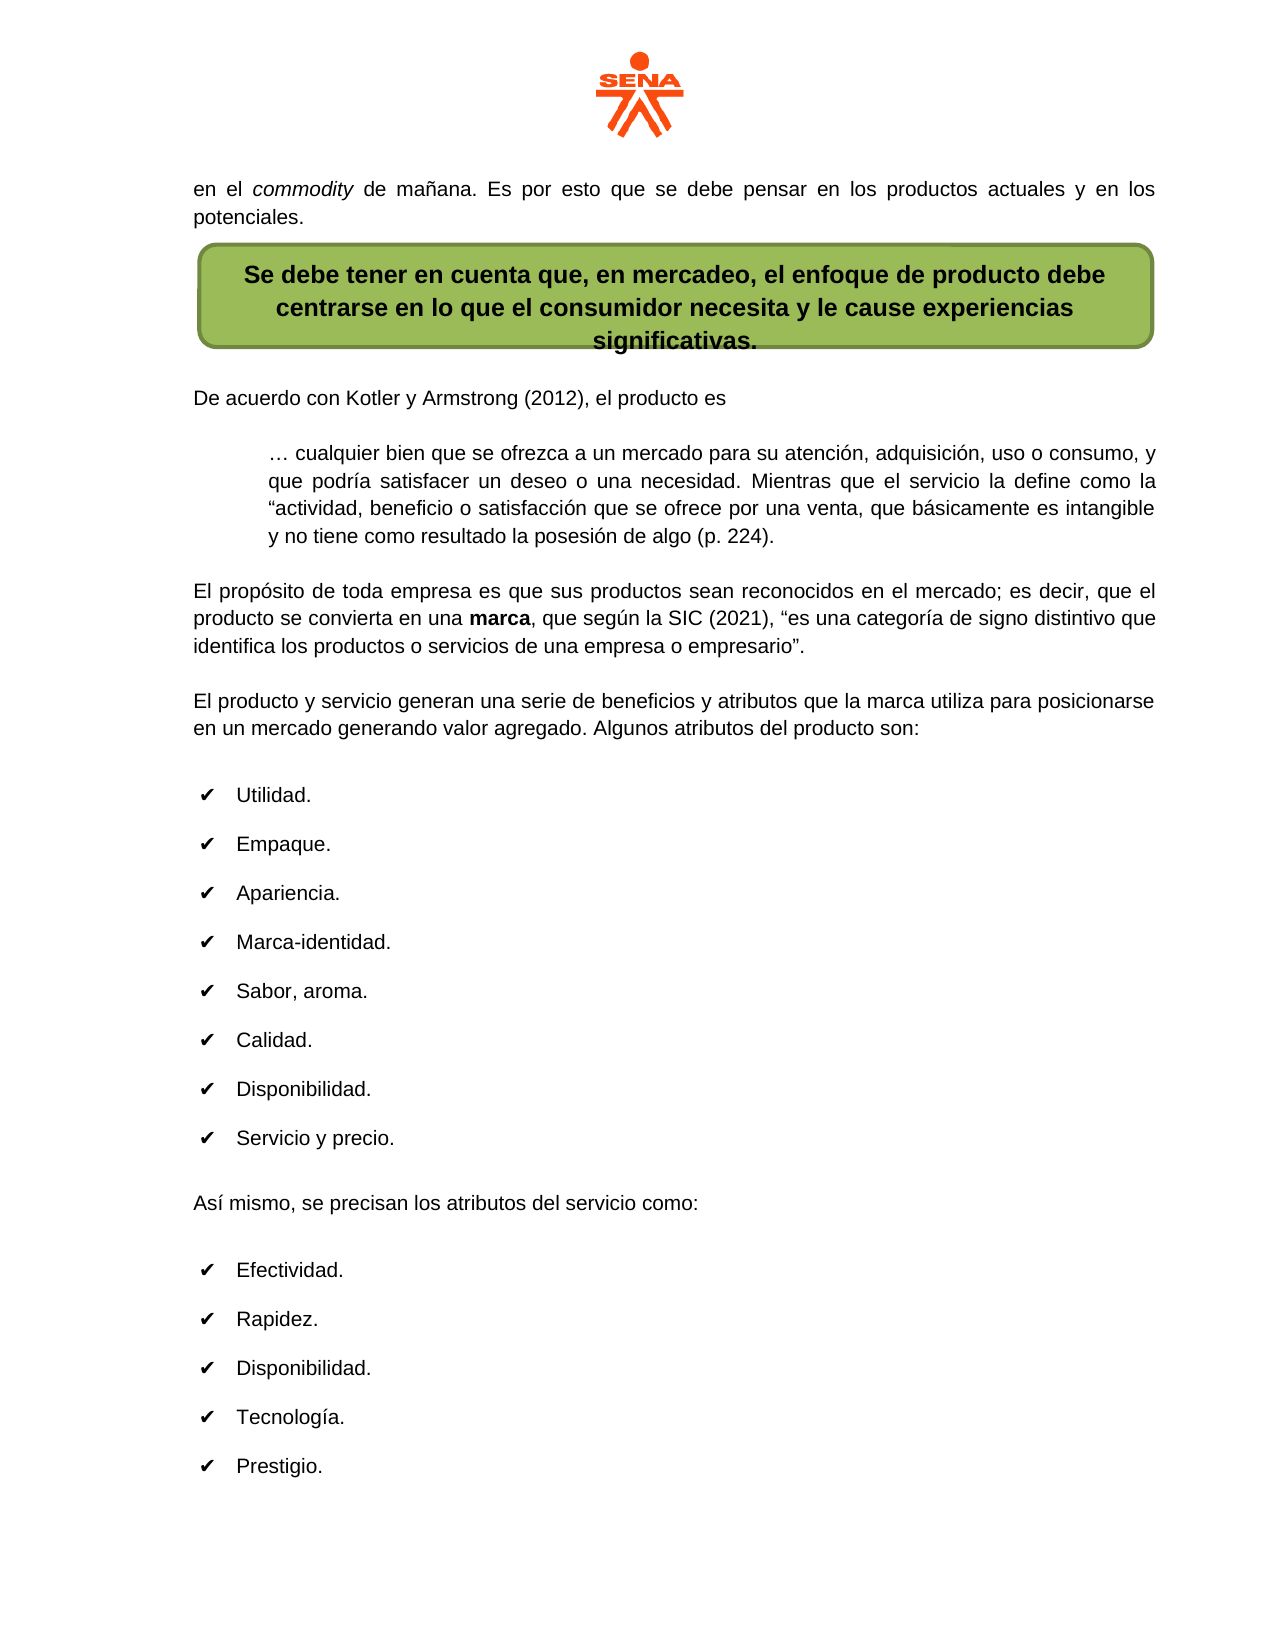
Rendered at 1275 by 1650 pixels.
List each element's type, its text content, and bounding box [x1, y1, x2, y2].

list Marca-identidad. [199, 918, 1157, 961]
text De acuerdo con Kotler y Armstrong (2012), el producto es [193, 386, 1157, 410]
list Rapidez. [199, 1295, 1157, 1338]
list Efectividad. [199, 1246, 1157, 1289]
list Prestigio. [199, 1442, 1157, 1485]
text … cualquier bien que se ofrezca a un mercado para su atención, adquisición, uso o consumo, y que podría satisfacer un deseo o una necesidad. Mientras que el servicio la define como la “actividad, beneficio o satisfacción que se ofrece por una venta, que básicamente es intangible y no tiene como resultado la posesión de algo (p. 224). [268, 441, 1157, 548]
text Se debe tener en cuenta que, en mercadeo, el enfoque de producto debe centrarse en lo que el consumidor necesita y le cause experiencias significativas. [193, 260, 1157, 354]
picture [585, 48, 690, 142]
list Apariencia. [199, 869, 1157, 912]
list Sabor, aroma. [199, 967, 1157, 1010]
list Disponibilidad. [199, 1344, 1157, 1387]
text El propósito de toda empresa es que sus productos sean reconocidos en el mercado; es decir, que el producto se convierta en una marca, que según la SIC (2021), “es una categoría de signo distintivo que identifica los productos o servicios de una empresa o empresario”. [193, 579, 1157, 658]
list Tecnología. [199, 1393, 1157, 1436]
list Servicio y precio. [199, 1115, 1157, 1157]
list Disponibilidad. [199, 1066, 1157, 1108]
text El producto y servicio generan una serie de beneficios y atributos que la marca utiliza para posicionarse en un mercado generando valor agregado. Algunos atributos del producto son: [193, 689, 1157, 740]
list Empaque. [199, 820, 1157, 863]
list Calidad. [199, 1017, 1157, 1059]
text Así mismo, se precisan los atributos del servicio como: [193, 1191, 1157, 1215]
list Utilidad. [199, 771, 1157, 814]
